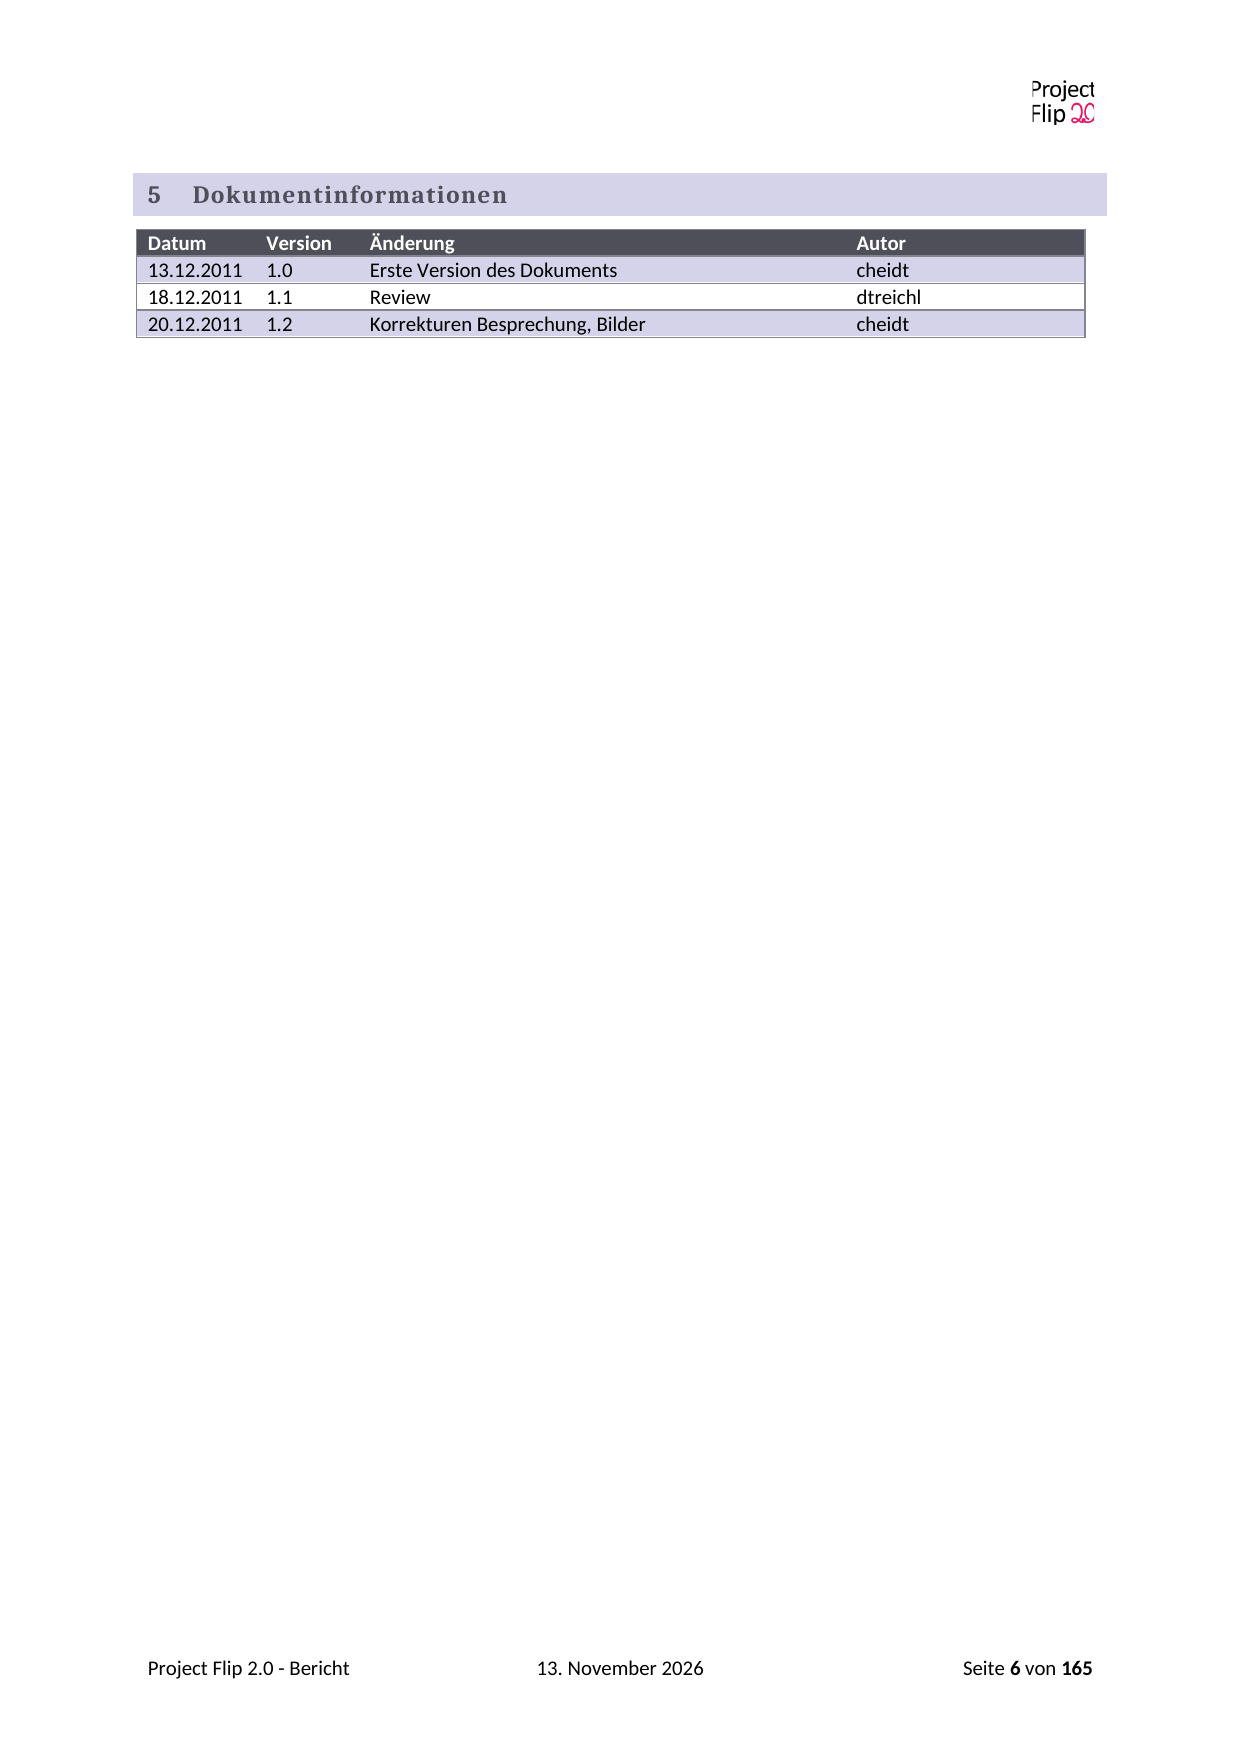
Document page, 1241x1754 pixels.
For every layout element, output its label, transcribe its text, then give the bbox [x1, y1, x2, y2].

subtitle Dokumentinformationen [139, 179, 1101, 210]
table_cell Review [358, 284, 845, 309]
table_cell 20.12.2011 [137, 311, 255, 336]
table_header Version [255, 230, 358, 255]
table_cell 18.12.2011 [137, 284, 255, 309]
picture [1081, 79, 1097, 124]
table_cell dtreichl [845, 284, 1084, 309]
table_cell 13.12.2011 [137, 257, 255, 282]
table_cell cheidt [845, 311, 1084, 336]
table_header Autor [845, 230, 1084, 255]
table_cell 1.0 [255, 257, 358, 282]
table_cell cheidt [845, 257, 1084, 282]
table_cell Erste Version des Dokuments [358, 257, 845, 282]
table_cell 1.1 [255, 284, 358, 309]
table_cell 1.2 [255, 311, 358, 336]
table_header Änderung [358, 230, 845, 255]
table_header Datum [137, 230, 255, 255]
table_cell Korrekturen Besprechung, Bilder [358, 311, 845, 336]
